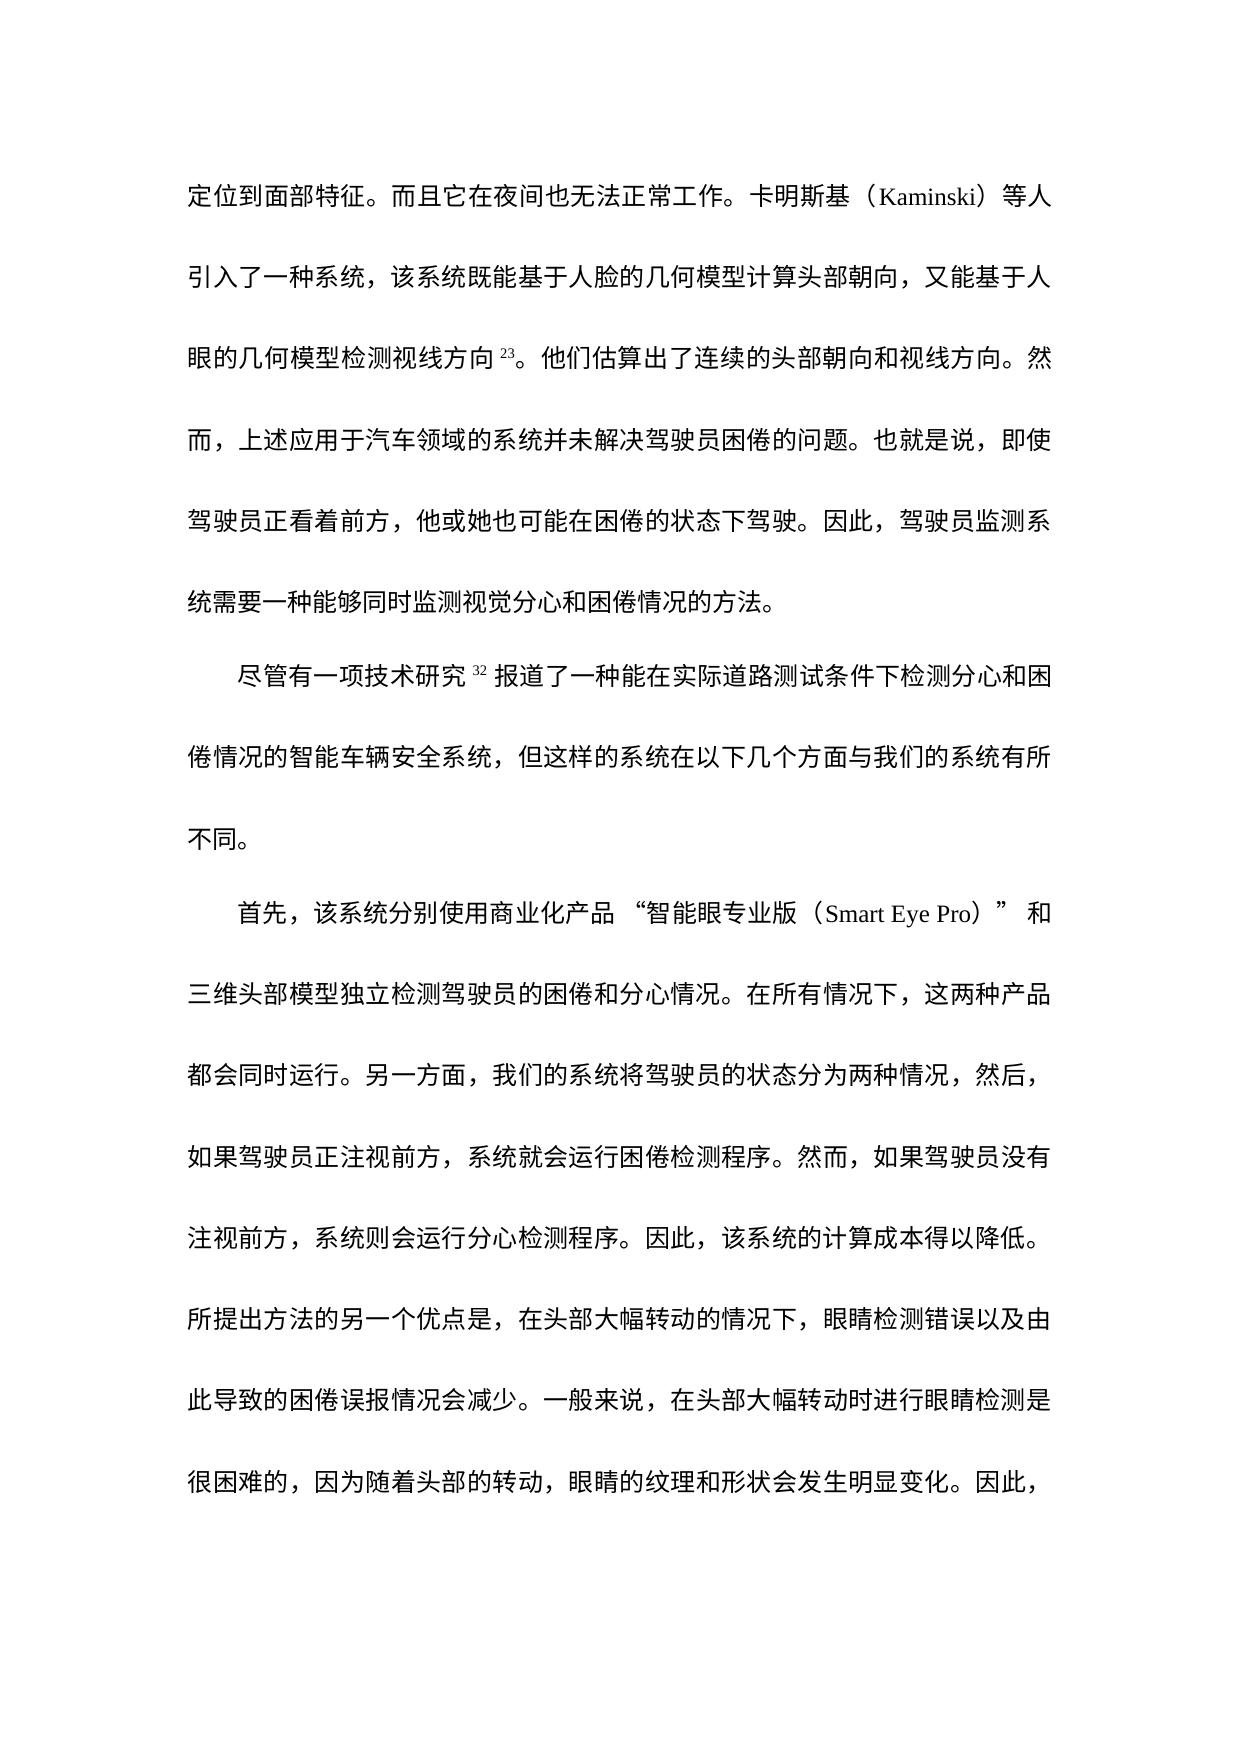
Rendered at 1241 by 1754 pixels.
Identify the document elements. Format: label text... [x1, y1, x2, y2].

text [187, 879, 1053, 1513]
text 尽管有一项技术研究 32 报道了一种能在实际道路测试条件下检测分心和困倦情况的智能车辆安全系统，但这样的系统在以下几个方面与我们的系统有所不同。 [187, 642, 1053, 870]
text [187, 162, 1053, 633]
